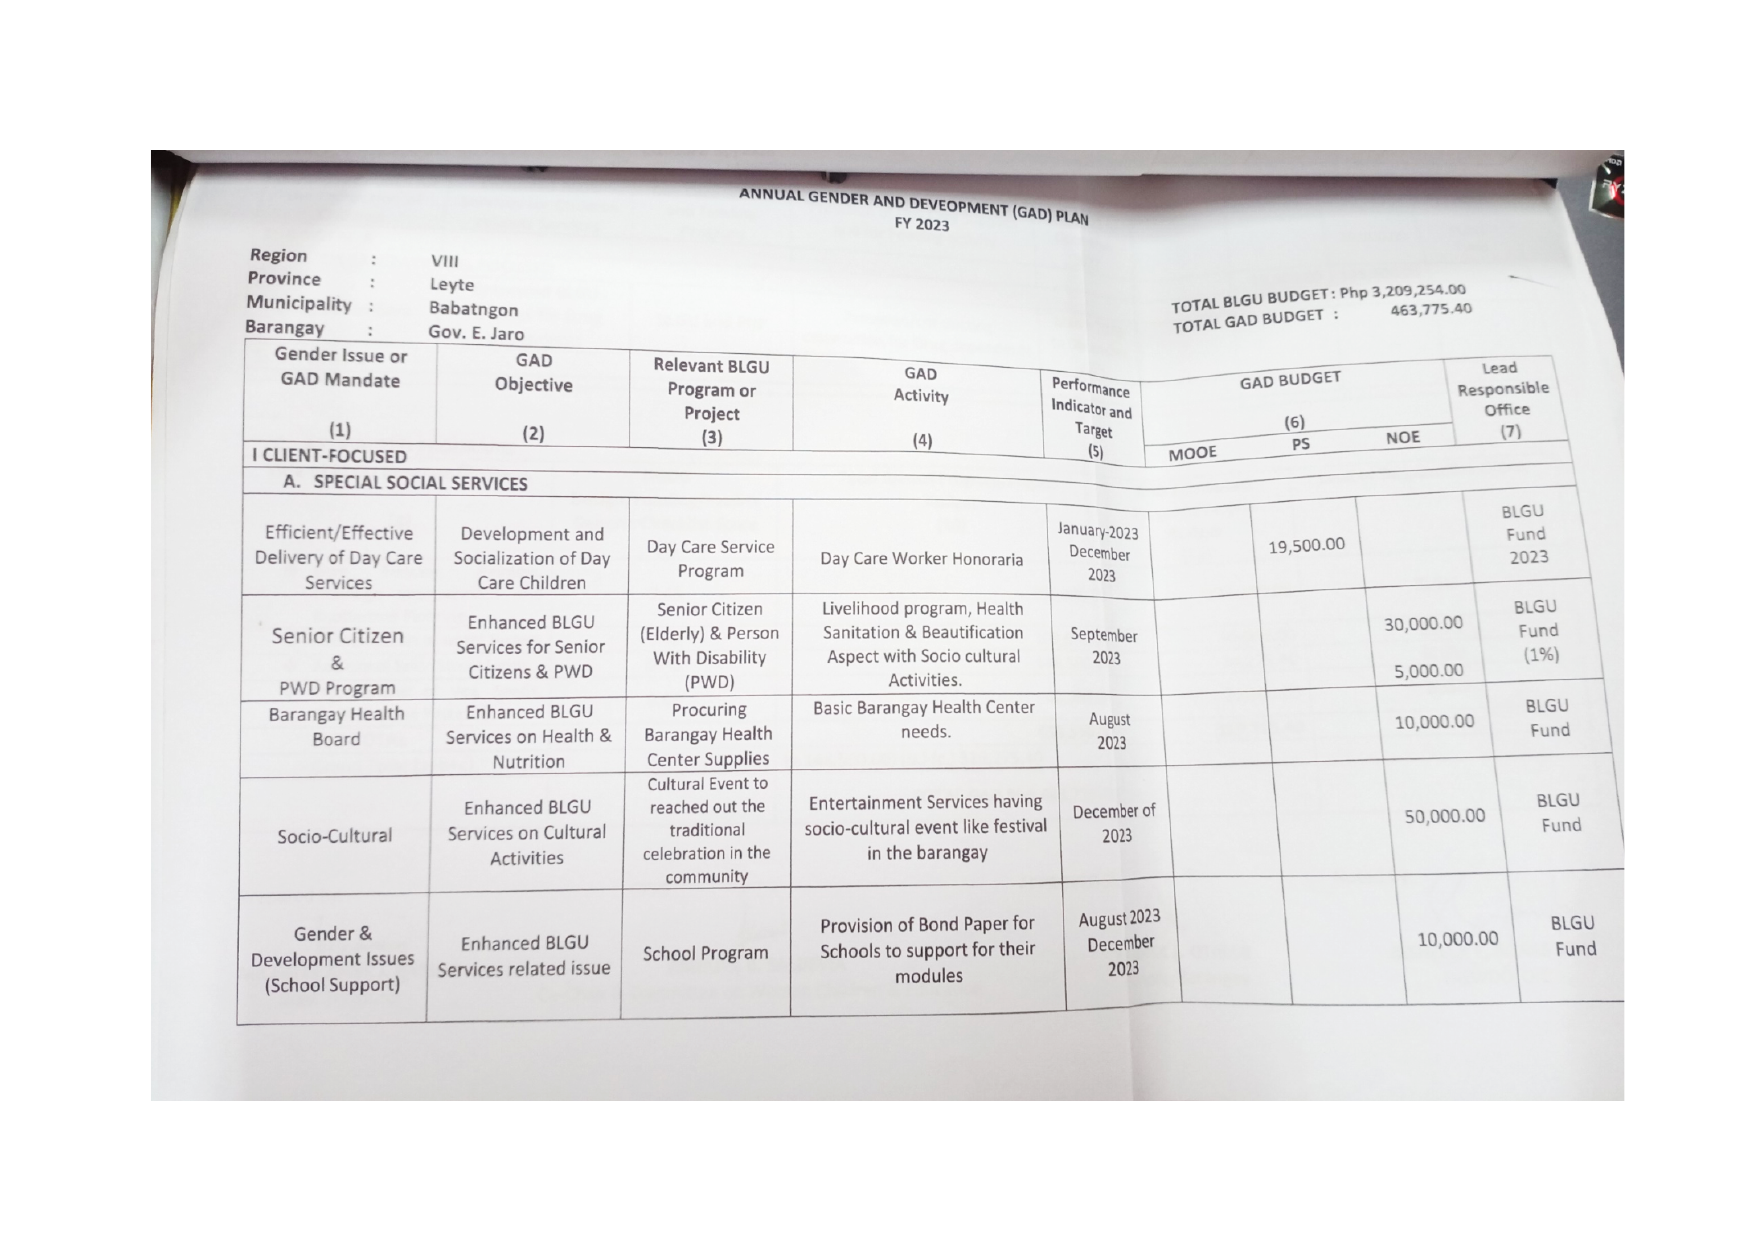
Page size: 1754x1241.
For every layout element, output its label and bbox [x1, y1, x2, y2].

picture [152, 150, 1625, 1101]
